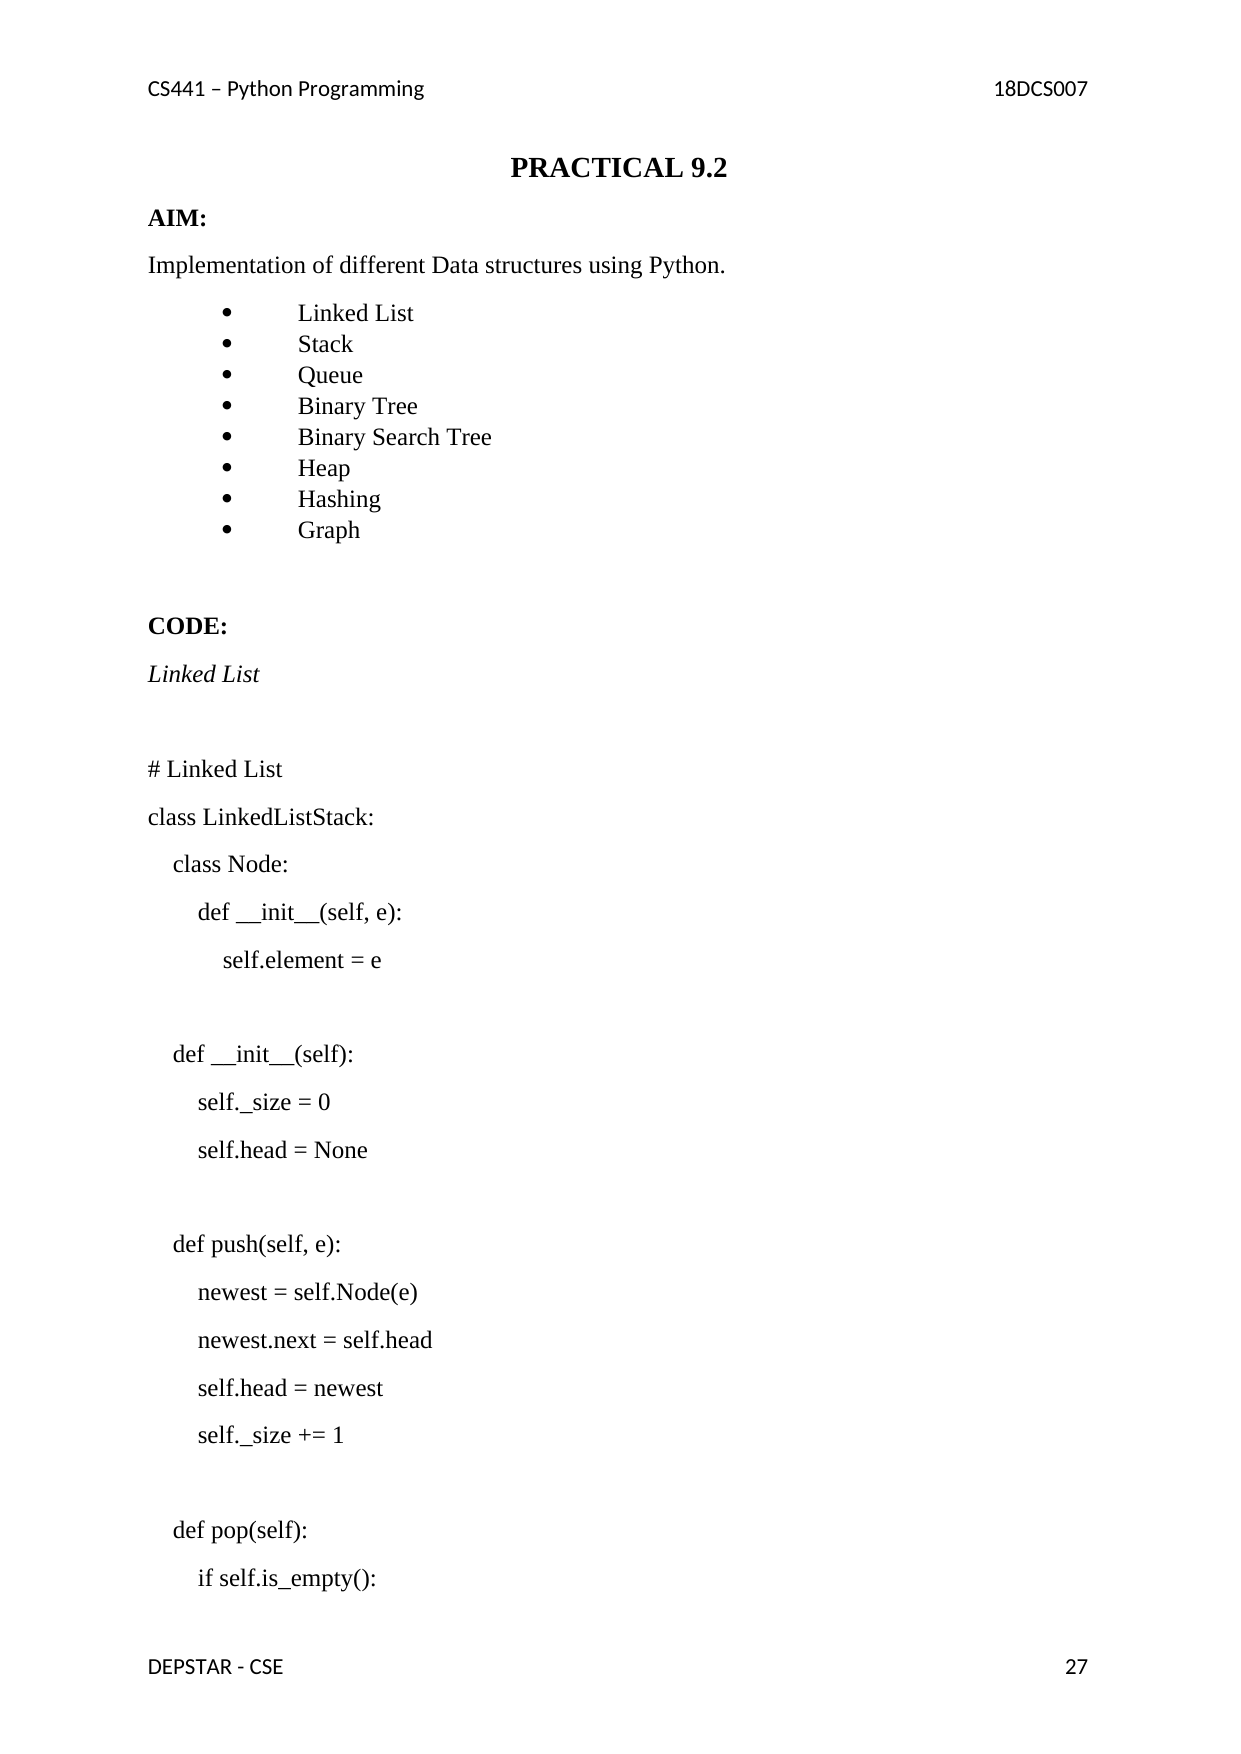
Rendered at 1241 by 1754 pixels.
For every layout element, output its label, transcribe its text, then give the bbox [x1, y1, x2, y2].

text self._size += 1 [148, 1420, 1090, 1449]
text newest.next = self.head [148, 1325, 1090, 1354]
text Linked List [148, 659, 1090, 687]
text self.element = e [148, 945, 1090, 974]
text if self.is_empty(): [148, 1563, 1090, 1591]
text self.head = newest [148, 1373, 1090, 1401]
list Linked List [223, 298, 1090, 327]
text class LinkedListStack: [148, 802, 1090, 831]
list Heap [223, 453, 1090, 482]
text AIM: [148, 203, 1090, 232]
list Binary Search Tree [223, 422, 1090, 451]
text class Node: [148, 849, 1090, 878]
list Queue [223, 360, 1090, 389]
text def pop(self): [148, 1515, 1090, 1544]
text # Linked List [148, 754, 1090, 783]
text Implementation of different Data structures using Python. [148, 251, 1090, 279]
list Graph [223, 516, 1090, 544]
list Binary Tree [223, 391, 1090, 420]
text newest = self.Node(e) [148, 1277, 1090, 1306]
text CODE: [148, 611, 1090, 640]
list Stack [223, 329, 1090, 358]
list Hashing [223, 484, 1090, 513]
text def __init__(self, e): [148, 897, 1090, 926]
text PRACTICAL 9.2 [148, 150, 1090, 183]
text def push(self, e): [148, 1229, 1090, 1258]
text self._size = 0 [148, 1087, 1090, 1116]
text self.head = None [148, 1135, 1090, 1164]
text def __init__(self): [148, 1039, 1090, 1068]
